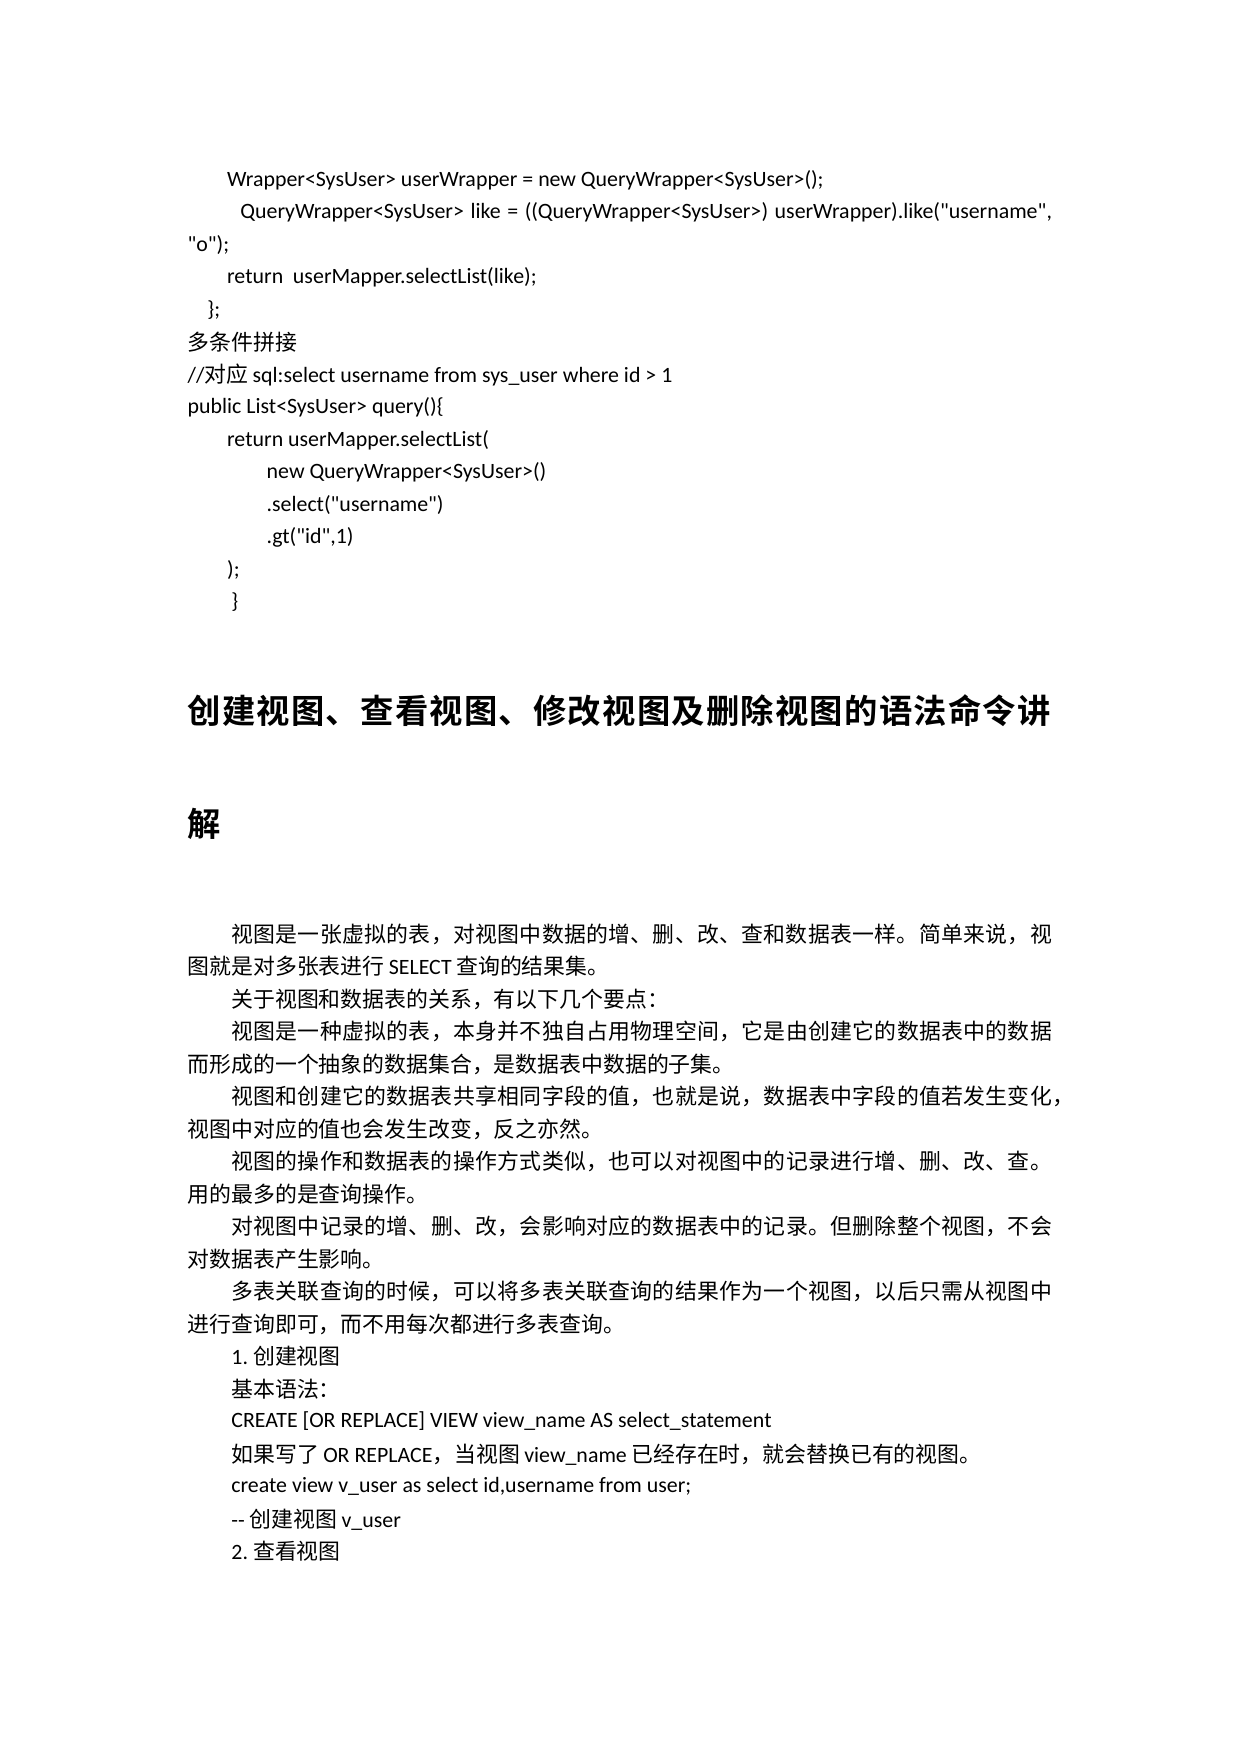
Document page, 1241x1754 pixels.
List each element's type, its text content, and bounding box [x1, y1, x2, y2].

text public List<SysUser> query(){ [187, 389, 1053, 422]
text Wrapper<SysUser> userWrapper = new QueryWrapper<SysUser>(); [187, 162, 1053, 194]
text 多表关联查询的时候，可以将多表关联查询的结果作为一个视图，以后只需从视图中进行查询即可，而不用每次都进行多表查询。 [187, 1274, 1053, 1339]
text 视图是一张虚拟的表，对视图中数据的增、删、改、查和数据表一样。简单来说，视图就是对多张表进行SELECT查询的结果集。 [187, 916, 1053, 981]
text 如果写了OR REPLACE，当视图view_name已经存在时，就会替换已有的视图。 [187, 1436, 1053, 1469]
text 视图是一种虚拟的表，本身并不独自占用物理空间，它是由创建它的数据表中的数据而形成的一个抽象的数据集合，是数据表中数据的子集。 [187, 1014, 1053, 1079]
text create view v_user as select id,username from user; [187, 1469, 1053, 1501]
text 视图的操作和数据表的操作方式类似，也可以对视图中的记录进行增、删、改、查。用的最多的是查询操作。 [187, 1144, 1053, 1209]
text -- 创建视图v_user [187, 1501, 1053, 1534]
text } [187, 584, 1053, 617]
text }; [187, 292, 1053, 324]
text 多条件拼接 [187, 324, 1053, 357]
text //对应sql:select username from sys_user where id > 1 [187, 357, 1053, 389]
text return userMapper.selectList(like); [187, 259, 1053, 292]
text new QueryWrapper<SysUser>() [187, 454, 1053, 487]
text 关于视图和数据表的关系，有以下几个要点： [187, 981, 1053, 1014]
text .gt("id",1) [187, 519, 1053, 552]
text return userMapper.selectList( [187, 422, 1053, 454]
text .select("username") [187, 487, 1053, 519]
text CREATE [OR REPLACE] VIEW view_name AS select_statement [187, 1404, 1053, 1436]
text 基本语法： [187, 1371, 1053, 1404]
subtitle 创建视图、查看视图、修改视图及删除视图的语法命令讲解 [187, 677, 1053, 854]
text QueryWrapper<SysUser> like = ((QueryWrapper<SysUser>) userWrapper).like("username", "o"); [187, 194, 1053, 259]
text 视图和创建它的数据表共享相同字段的值，也就是说，数据表中字段的值若发生变化，视图中对应的值也会发生改变，反之亦然。 [187, 1079, 1053, 1144]
text 2. 查看视图 [187, 1534, 1053, 1566]
text 对视图中记录的增、删、改，会影响对应的数据表中的记录。但删除整个视图，不会对数据表产生影响。 [187, 1209, 1053, 1274]
text ); [187, 552, 1053, 584]
text 1. 创建视图 [187, 1339, 1053, 1371]
